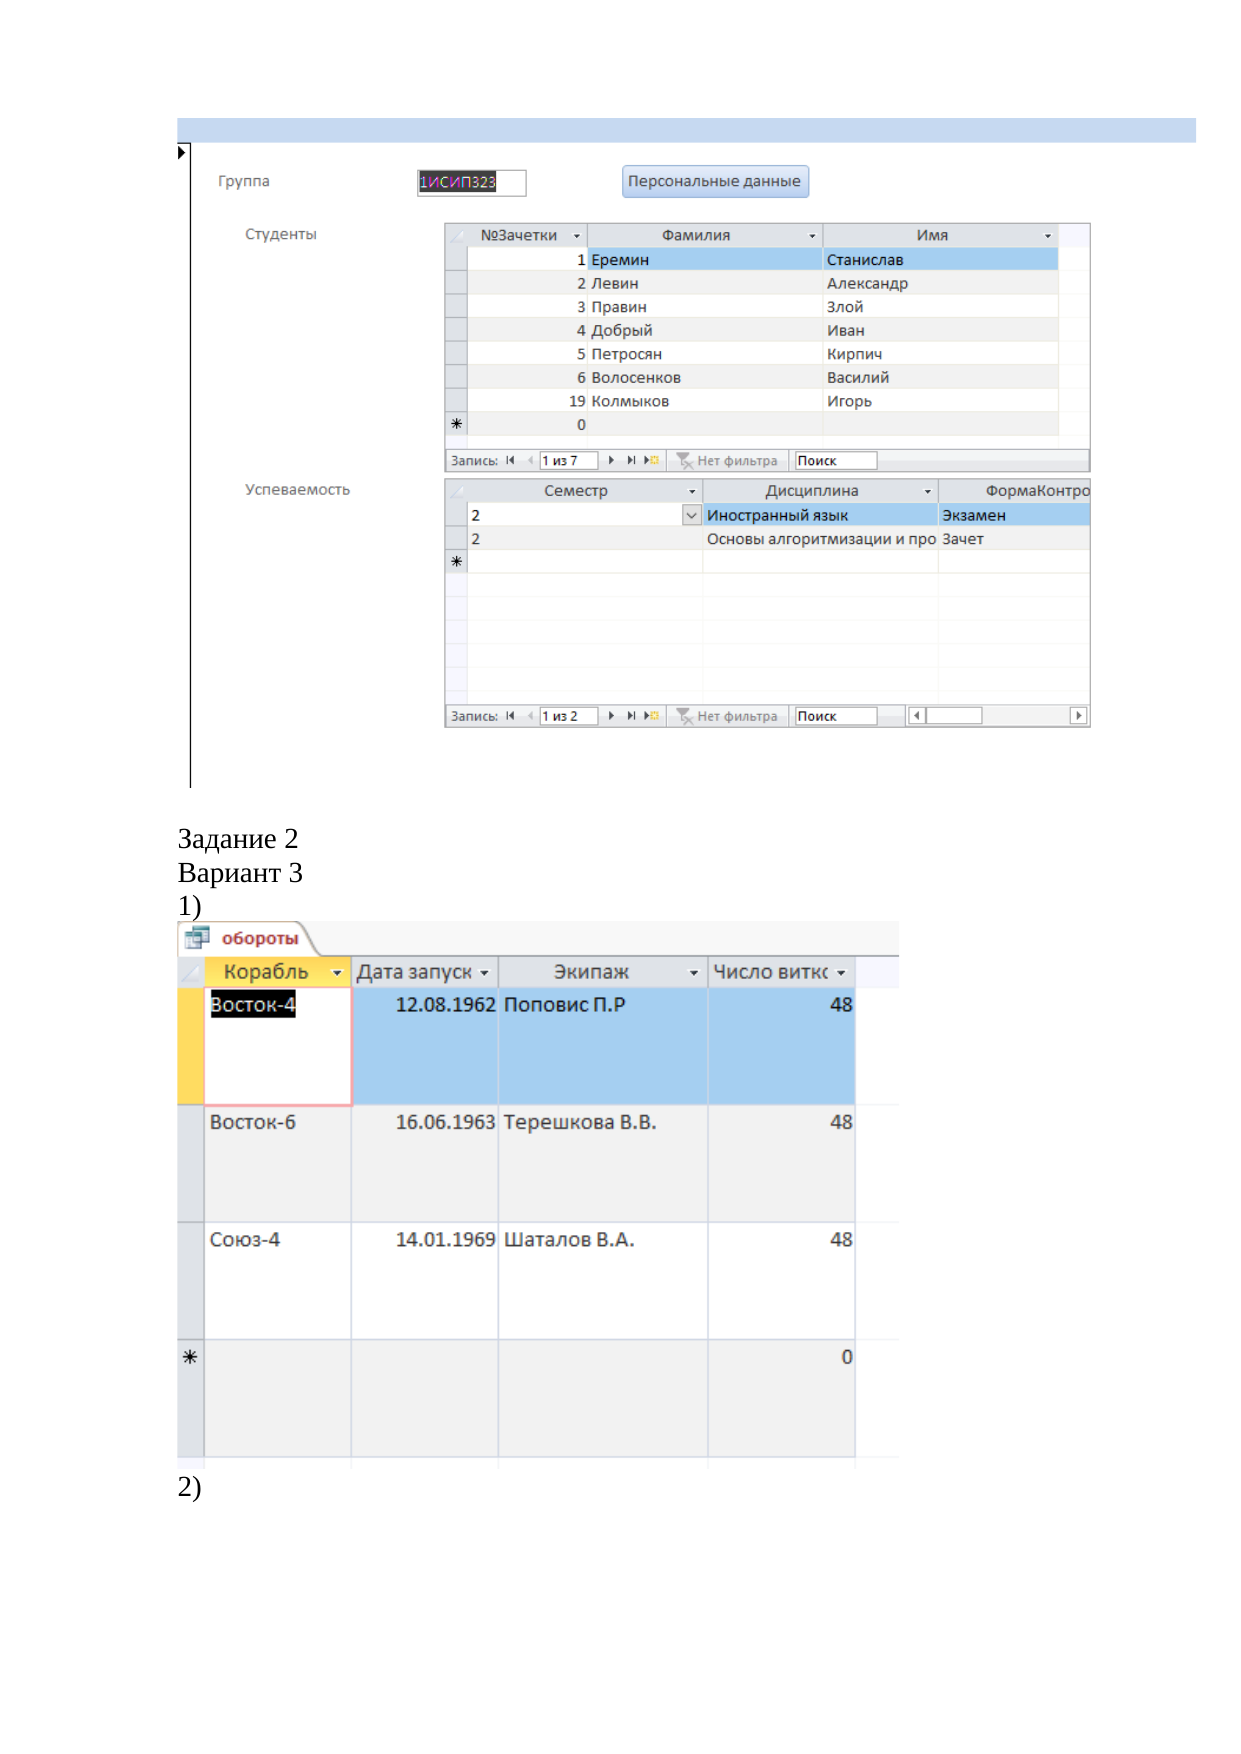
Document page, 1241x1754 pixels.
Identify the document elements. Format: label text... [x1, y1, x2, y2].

picture [177, 921, 900, 1469]
picture [177, 118, 1197, 788]
text 1) [177, 888, 1152, 922]
text Вариант 3 [177, 855, 1152, 888]
text 2) [177, 1469, 1152, 1502]
text Задание 2 [177, 821, 1152, 855]
